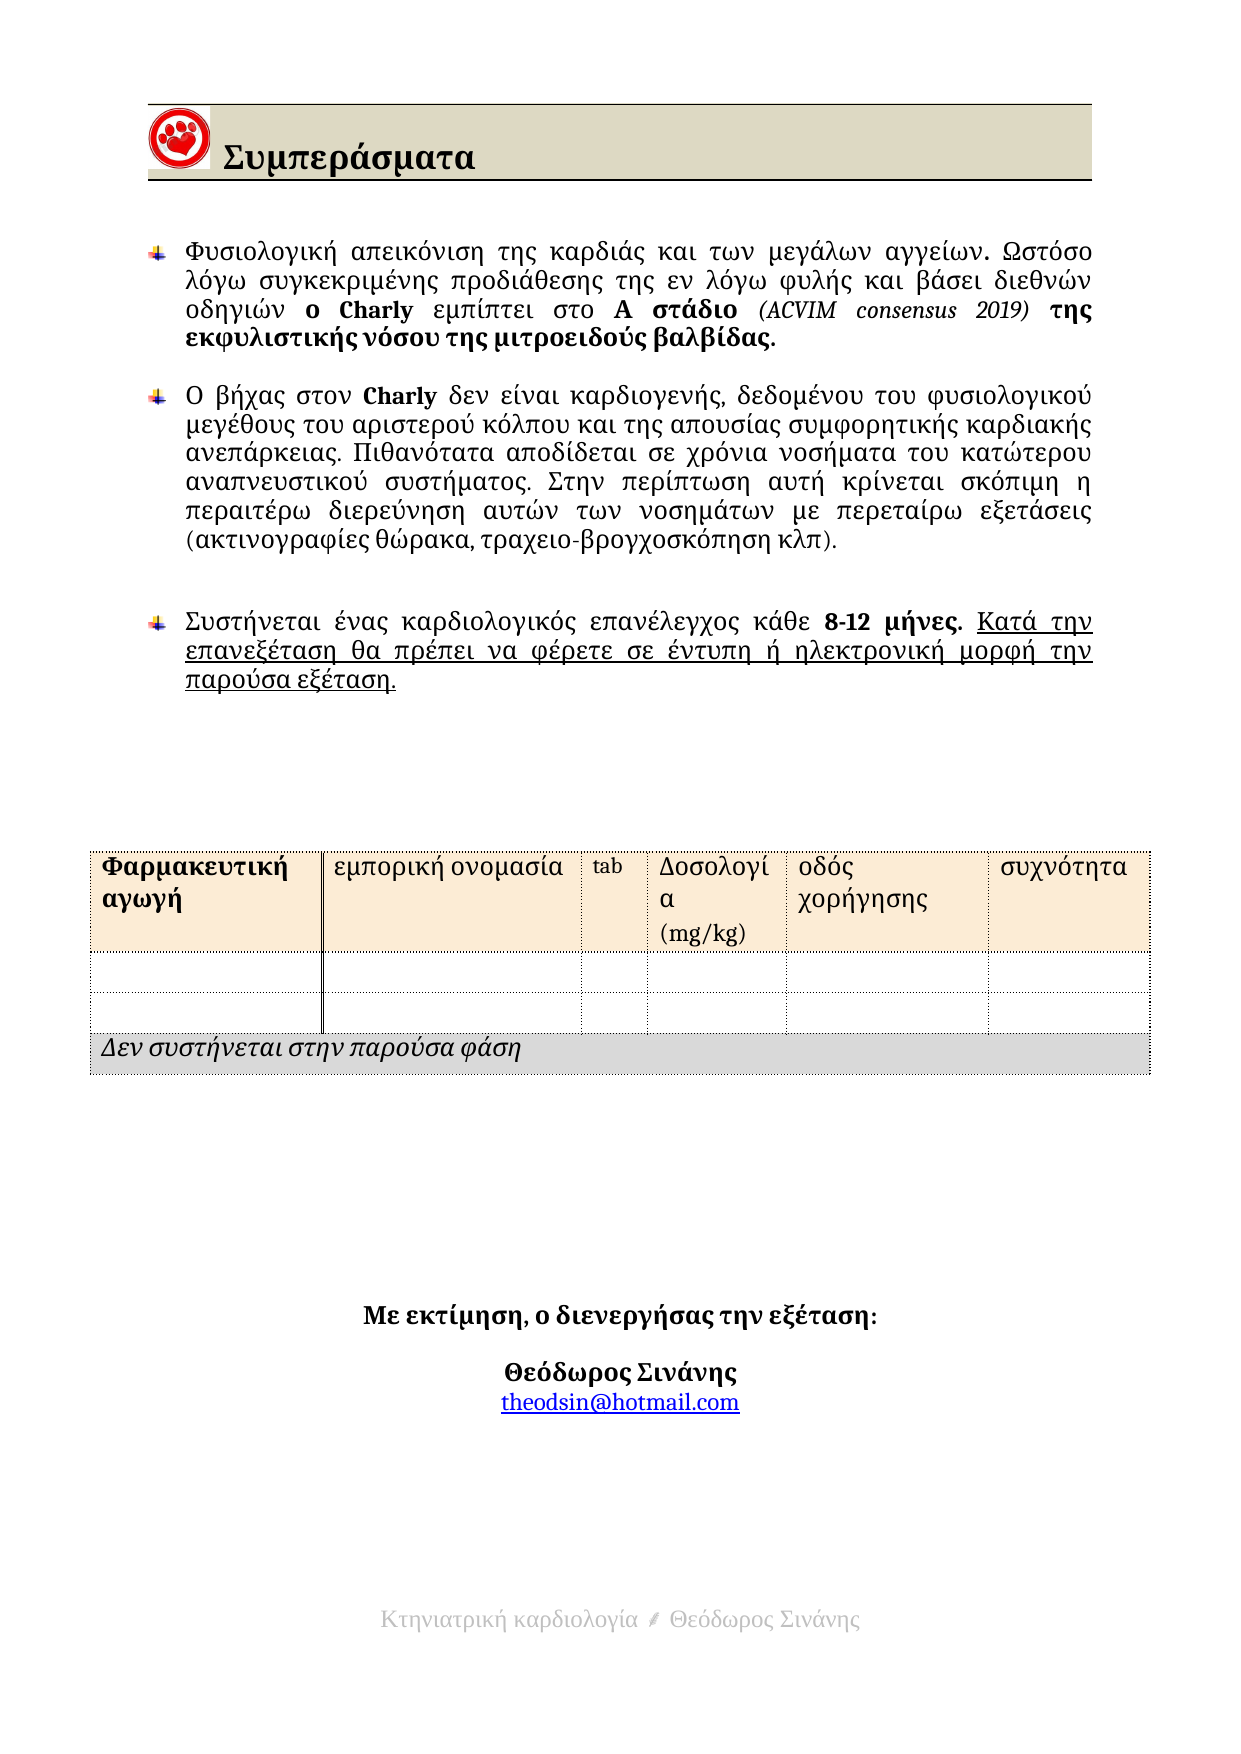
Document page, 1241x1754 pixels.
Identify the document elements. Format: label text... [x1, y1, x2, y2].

table_header εμπορική ονομασία [324, 851, 581, 951]
table_header Φαρμακευτική αγωγή [90, 851, 321, 951]
picture [148, 614, 166, 631]
table_header tab [581, 851, 648, 951]
list Φυσιολογική απεικόνιση της καρδιάς και των μεγάλων αγγείων. Ωστόσο λόγω συγκεκριμένης προδιάθεσης της εν λόγω φυλής και βάσει διεθνών οδηγιών ο Charly εμπίπτει στο Α στάδιο (ACVIM consensus 2019) της εκφυλιστικής νόσου της μιτροειδούς βαλβίδας. [148, 238, 1092, 353]
table_cell Δεν συστήνεται στην παρούσα φάση [90, 1033, 1150, 1074]
text Με εκτίμηση, ο διενεργήσας την εξέταση: [148, 1302, 1092, 1330]
table_cell [787, 992, 989, 1033]
picture [147, 106, 211, 169]
table_cell [648, 951, 787, 992]
table_cell [648, 992, 787, 1033]
picture [148, 244, 166, 261]
table_cell [989, 951, 1150, 992]
table_cell [324, 992, 581, 1033]
text Θεόδωρος Σινάνης [148, 1359, 1092, 1388]
list Ο βήχας στον Charly δεν είναι καρδιογενής, δεδομένου του φυσιολογικού μεγέθους του αριστερού κόλπου και της απουσίας συμφορητικής καρδιακής ανεπάρκειας. Πιθανότατα αποδίδεται σε χρόνια νοσήματα του κατώτερου αναπνευστικού συστήματος. Στην περίπτωση αυτή κρίνεται σκόπιμη η περαιτέρω διερεύνηση αυτών των νοσημάτων με περεταίρω εξετάσεις (ακτινογραφίες θώρακα, τραχειο-βρογχοσκόπηση κλπ). [148, 382, 1092, 554]
table_cell [787, 951, 989, 992]
list Συστήνεται ένας καρδιολογικός επανέλεγχος κάθε 8-12 μήνες. Κατά την επανεξέταση θα πρέπει να φέρετε σε έντυπη ή ηλεκτρονική μορφή την παρούσα εξέταση. [148, 608, 1092, 694]
table_cell [989, 992, 1150, 1033]
table_cell [581, 951, 648, 992]
text theodsin@hotmail.com [148, 1388, 1092, 1417]
table_header οδός χορήγησης [787, 851, 989, 951]
table_cell [581, 992, 648, 1033]
table_header Δοσολογία (mg/kg) [648, 851, 787, 951]
picture [148, 387, 166, 405]
table_cell [90, 992, 321, 1033]
table_header συχνότητα [989, 851, 1150, 951]
table_cell [324, 951, 581, 992]
table_cell [90, 951, 321, 992]
subtitle Συμπεράσματα [148, 105, 1092, 179]
